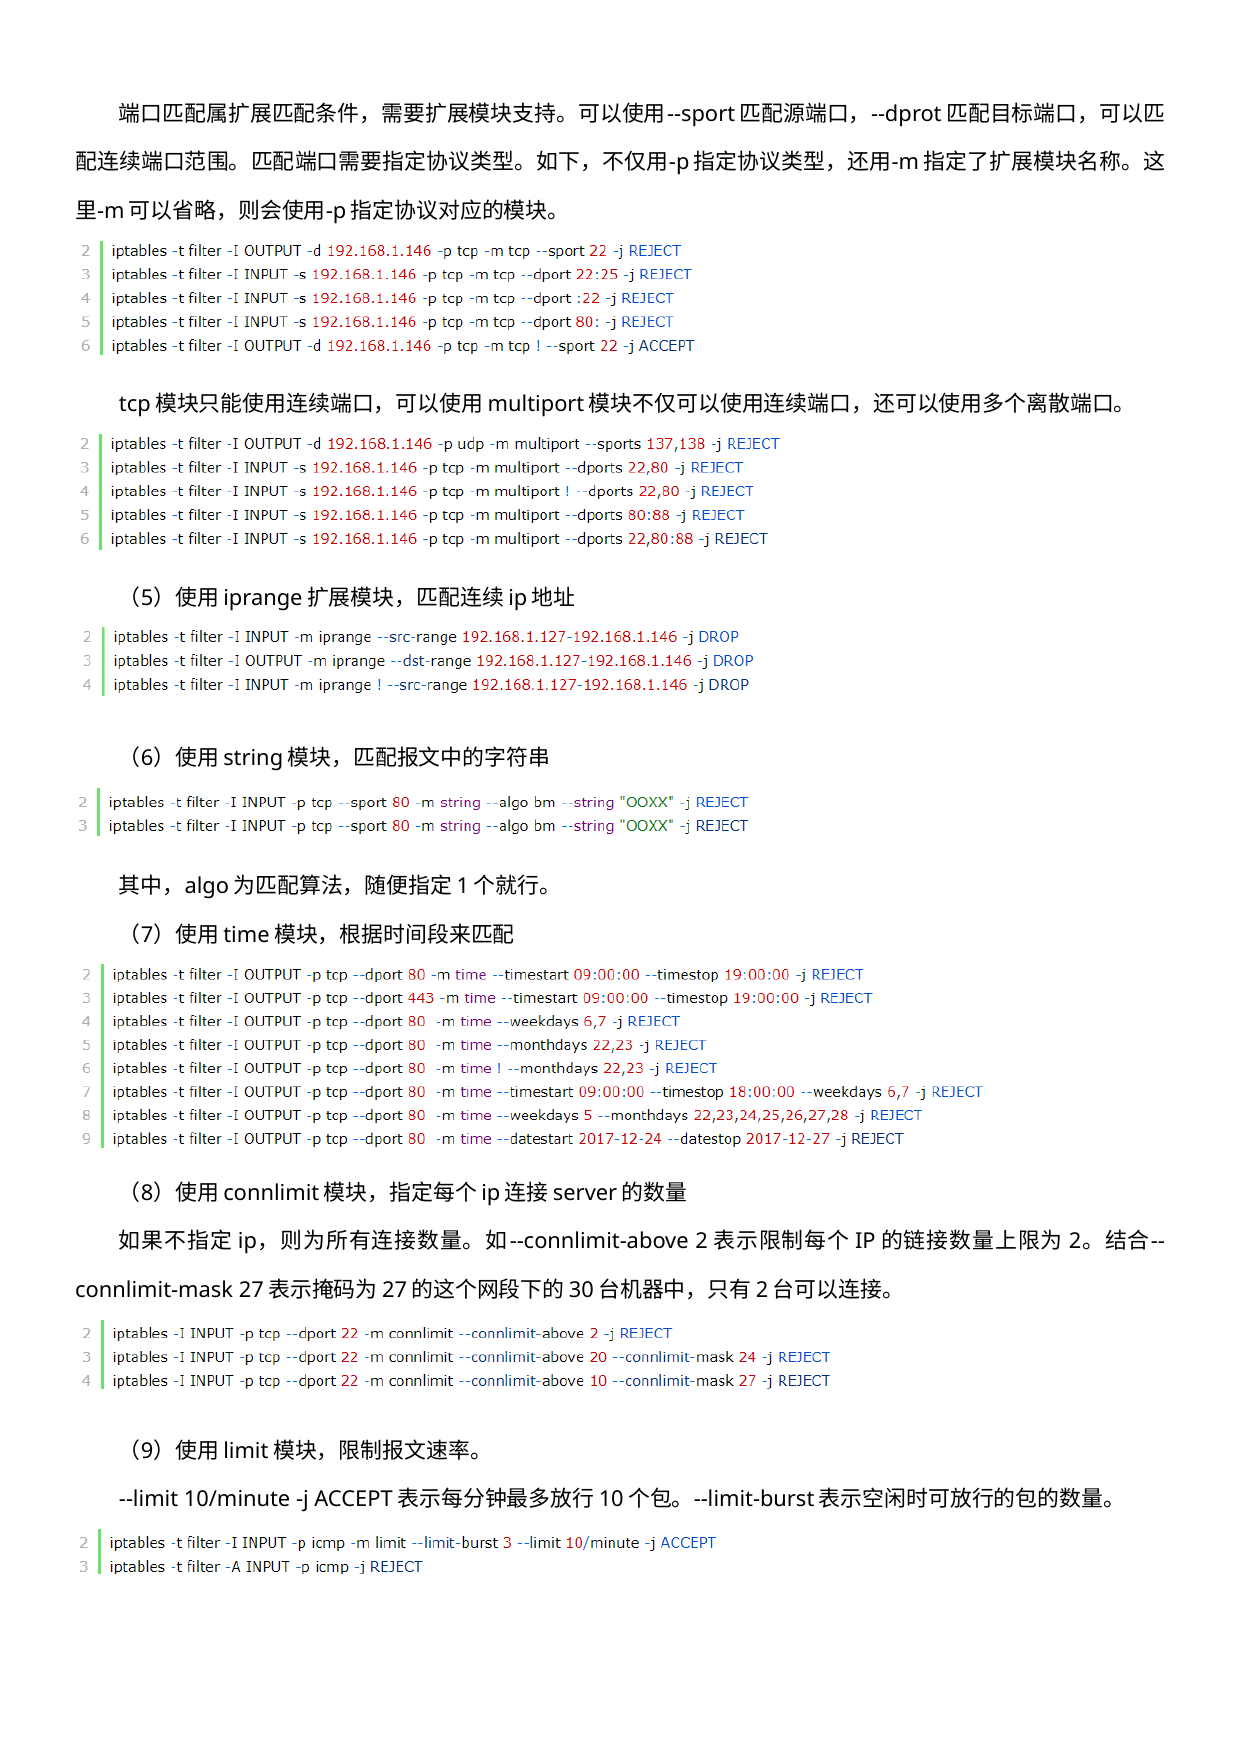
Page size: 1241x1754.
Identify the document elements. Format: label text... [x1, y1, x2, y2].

picture [75, 627, 1166, 696]
picture [75, 1529, 1166, 1574]
picture [75, 788, 1166, 836]
text --limit 10/minute -j ACCEPT表示每分钟最多放行10个包。--limit-burst表示空闲时可放行的包的数量。 [75, 1481, 1165, 1513]
picture [75, 1320, 1166, 1389]
picture [75, 241, 1166, 355]
text （8）使用connlimit模块，指定每个ip连接server的数量 [75, 1175, 1165, 1207]
picture [75, 964, 1166, 1148]
text （5）使用iprange扩展模块，匹配连续ip地址 [75, 579, 1165, 612]
text tcp模块只能使用连续端口，可以使用multiport模块不仅可以使用连续端口，还可以使用多个离散端口。 [75, 386, 1165, 418]
text 其中，algo为匹配算法，随便指定1个就行。 [75, 868, 1165, 901]
text 端口匹配属扩展匹配条件，需要扩展模块支持。可以使用--sport匹配源端口，--dprot匹配目标端口，可以匹配连续端口范围。匹配端口需要指定协议类型。如下，不仅用-p指定协议类型，还用-m指定了扩展模块名称。这里-m可以省略，则会使用-p指定协议对应的模块。 [75, 95, 1165, 225]
text 如果不指定ip，则为所有连接数量。如--connlimit-above 2表示限制每个IP的链接数量上限为2。结合--connlimit-mask 27表示掩码为27的这个网段下的30台机器中，只有2台可以连接。 [75, 1223, 1165, 1304]
text （6）使用string模块，匹配报文中的字符串 [75, 740, 1165, 772]
text （7）使用time模块，根据时间段来匹配 [75, 916, 1165, 949]
text （9）使用limit模块，限制报文速率。 [75, 1432, 1165, 1465]
picture [75, 434, 1166, 550]
